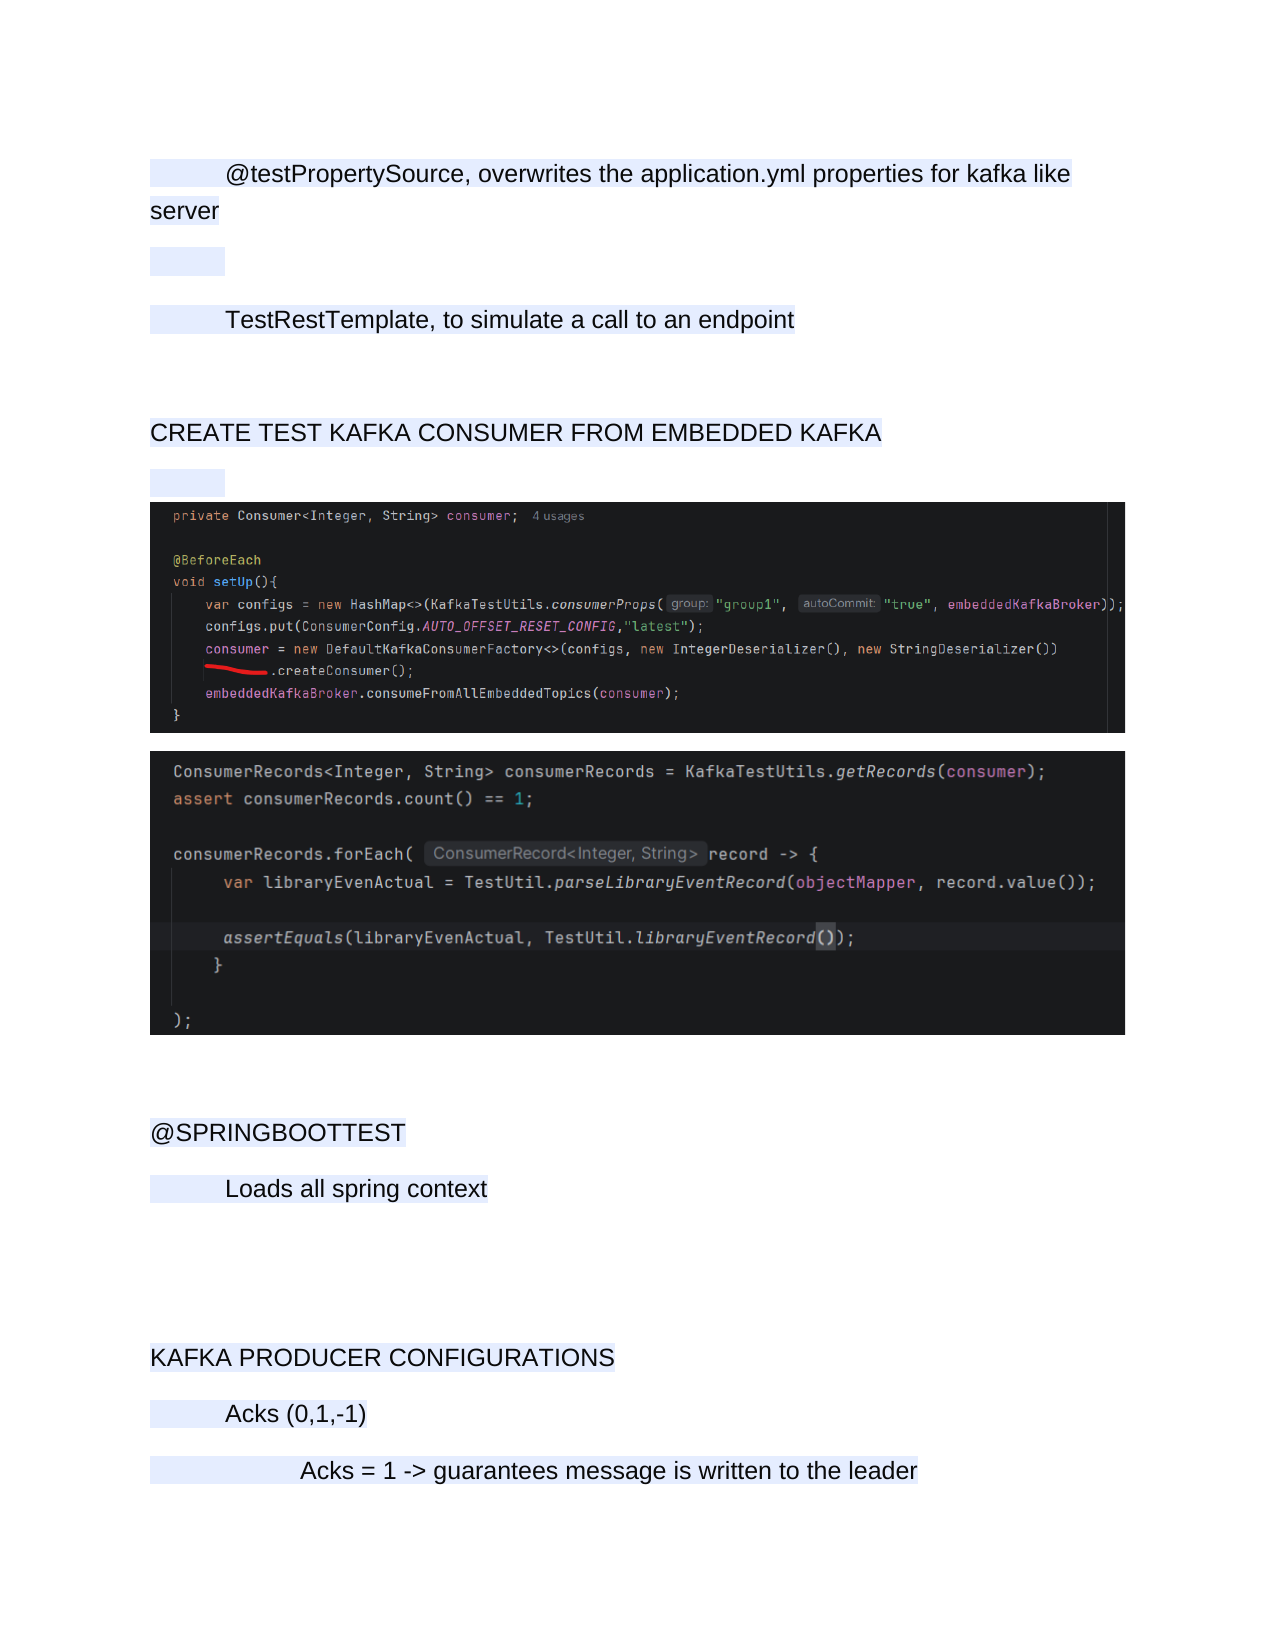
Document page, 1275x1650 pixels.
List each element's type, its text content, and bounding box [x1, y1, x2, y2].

text KAFKA PRODUCER CONFIGURATIONS [150, 1334, 1125, 1372]
text @testPropertySource, overwrites the application.yml properties for kafka like server [150, 150, 1125, 225]
text Loads all spring context [150, 1166, 1125, 1203]
text CREATE TEST KAFKA CONSUMER FROM EMBEDDED KAFKA [150, 409, 1125, 447]
text Acks = 1 -> guarantees message is written to the leader [150, 1447, 1125, 1484]
picture [150, 502, 1125, 733]
text Acks (0,1,-1) [150, 1391, 1125, 1428]
text @SPRINGBOOTTEST [150, 1109, 1125, 1147]
text TestRestTemplate, to simulate a call to an endpoint [150, 297, 1125, 334]
picture [150, 751, 1125, 1035]
